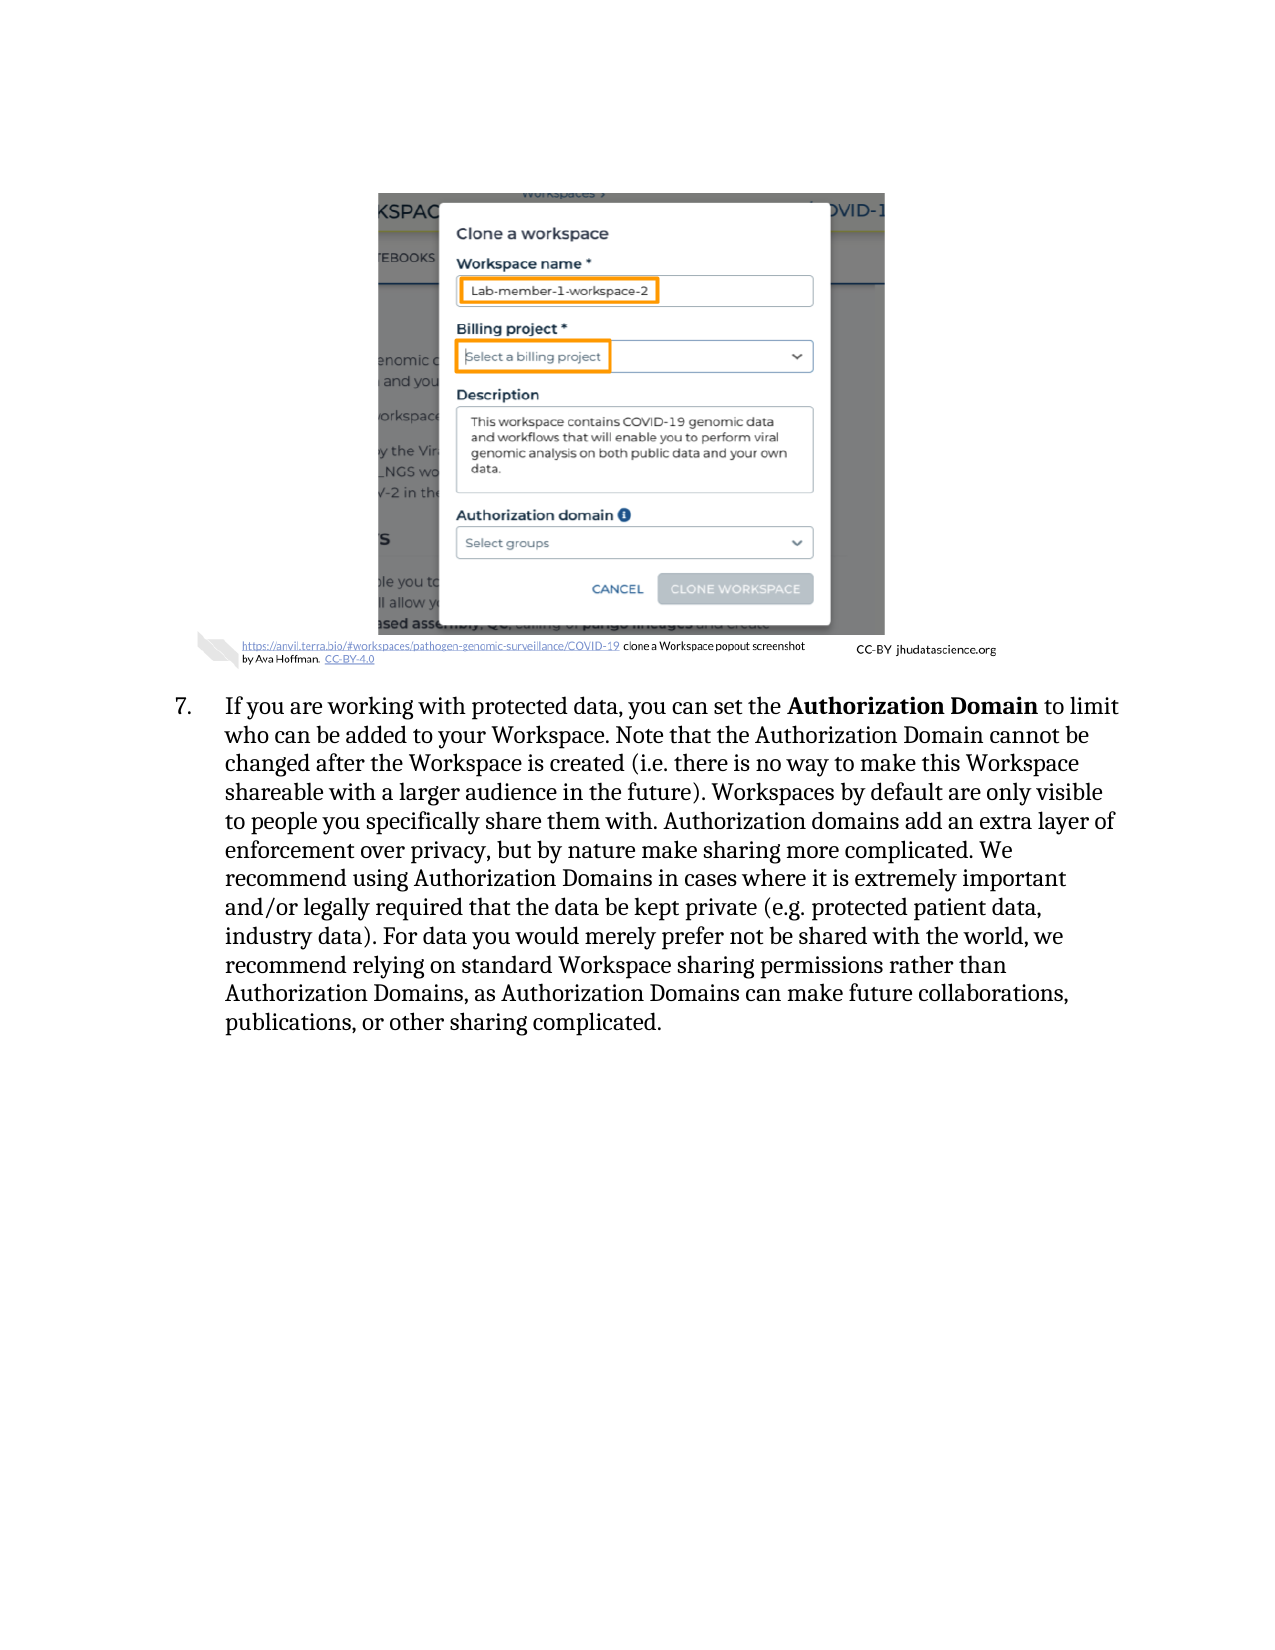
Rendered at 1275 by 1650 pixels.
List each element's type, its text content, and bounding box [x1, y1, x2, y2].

list If you are working with protected data, you can set the Authorization Domain to limit who can be added to your Workspace. Note that the Authorization Domain cannot be changed after the Workspace is created (i.e. there is no way to make this Workspace shareable with a larger audience in the future). Workspaces by default are only visible to people you specifically share them with. Authorization domains add an extra layer of enforcement over privacy, but by nature make sharing more complicated. We recommend using Authorization Domains in cases where it is extremely important and/or legally required that the data be kept private (e.g. protected patient data, industry data). For data you would merely prefer not be shared with the world, we recommend relying on standard Workspace sharing permissions rather than Authorization Domains, as Authorization Domains can make future collaborations, publications, or other sharing complicated. [175, 692, 1125, 1037]
picture [193, 178, 1069, 671]
